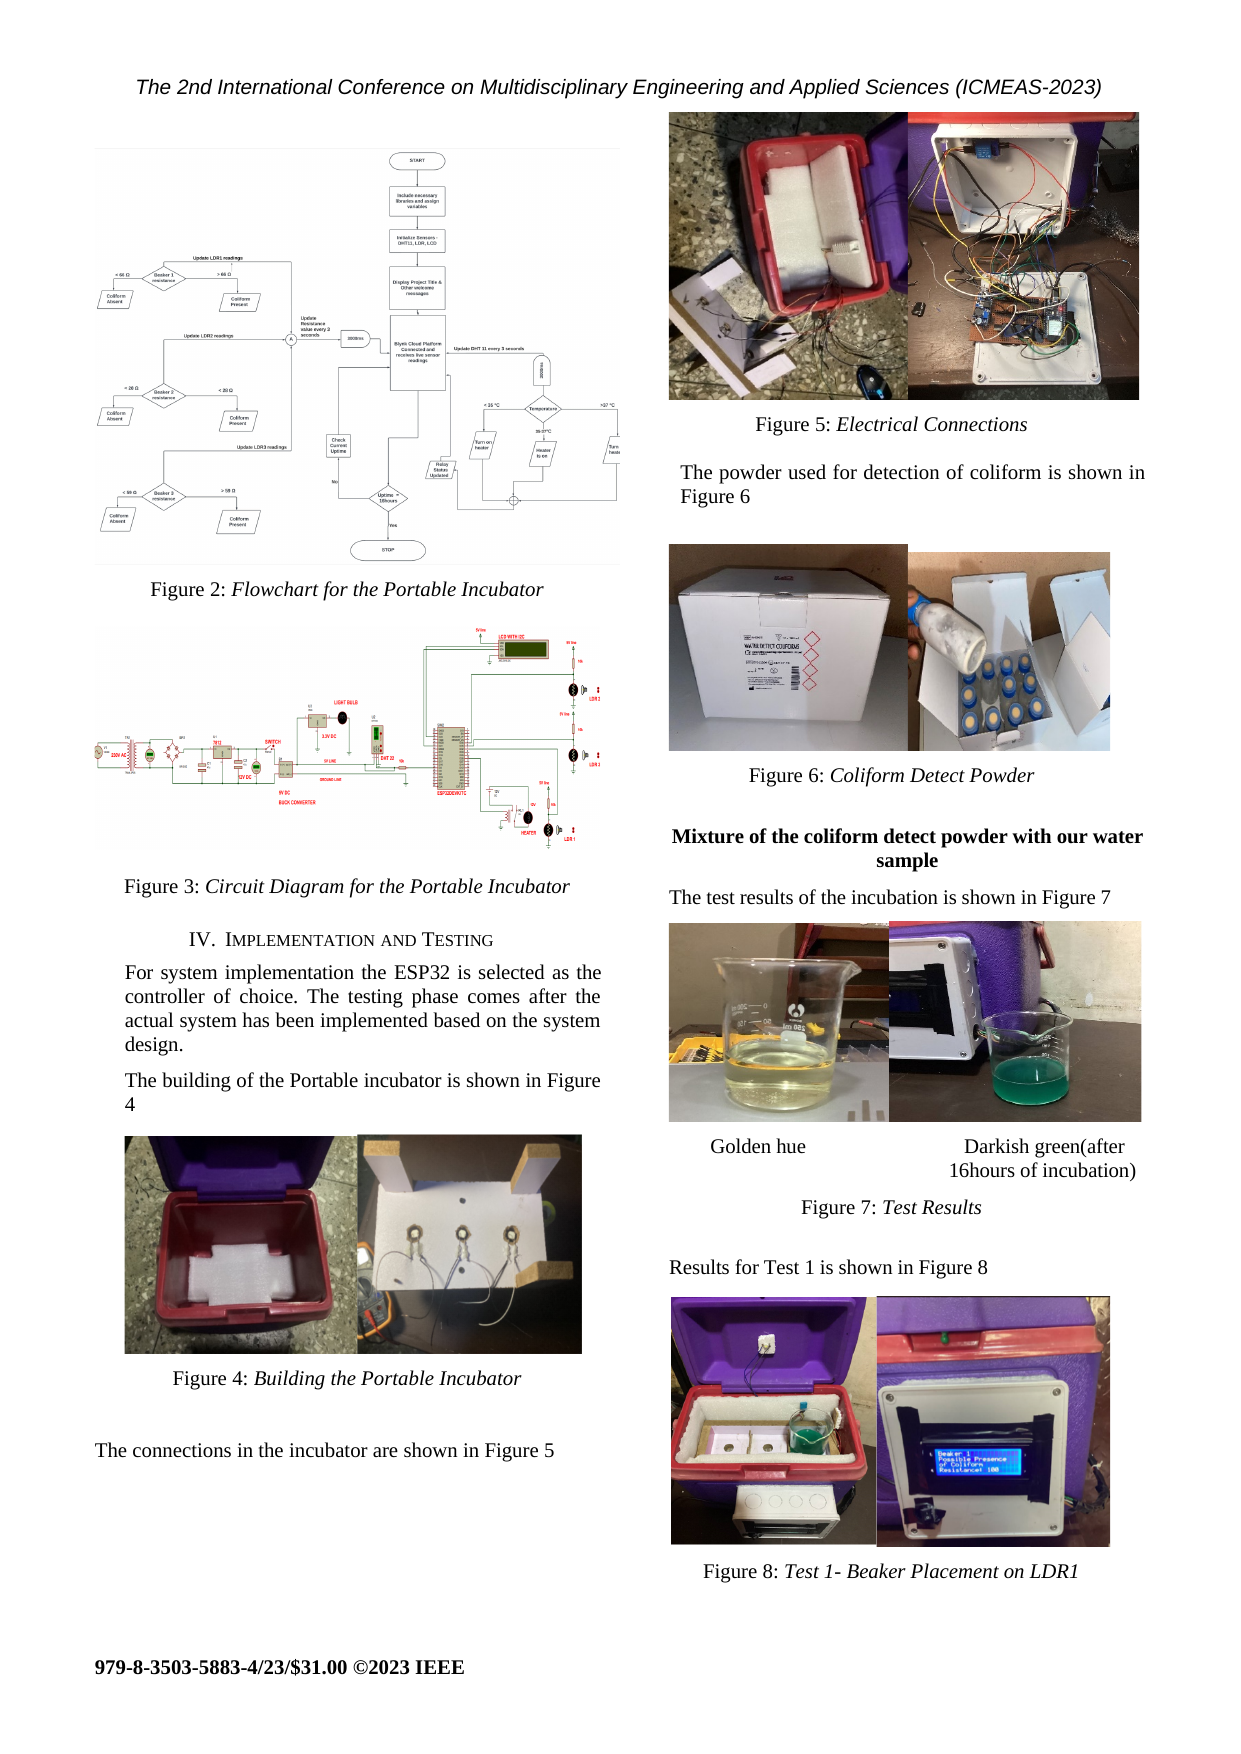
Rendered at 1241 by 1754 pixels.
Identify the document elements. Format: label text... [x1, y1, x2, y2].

text Figure 3: Circuit Diagram for the Portable Incubator [94, 874, 601, 898]
text Figure 2: Flowchart for the Portable Incubator [94, 577, 601, 601]
picture [94, 626, 601, 850]
list Mixture of the coliform detect powder with our water sample [669, 824, 1146, 872]
picture [358, 1135, 581, 1354]
picture [668, 112, 1140, 400]
picture [124, 1136, 357, 1354]
picture [668, 921, 1142, 1122]
list Golden hue Darkish green(after 16hours of incubation) [669, 1134, 1146, 1182]
picture [94, 148, 620, 565]
text Figure 4: Building the Portable Incubator [94, 1366, 601, 1390]
text The connections in the incubator are shown in Figure 5 [94, 1438, 601, 1462]
list The test results of the incubation is shown in Figure 7 [669, 884, 1146, 909]
text Figure 8: Test 1- Beaker Placement on LDR1 [639, 1559, 1146, 1583]
list Results for Test 1 is shown in Figure 8 [669, 1255, 1146, 1279]
text The powder used for detection of coliform is shown in Figure 6 [680, 460, 1146, 508]
text Figure 6: Coliform Detect Powder [639, 763, 1146, 787]
list For system implementation the ESP32 is selected as the controller of choice. The testing phase comes after the actual system has been implemented based on the system design. [124, 959, 601, 1056]
text Figure 7: Test Results [639, 1195, 1146, 1219]
subtitle Implementation and Testing [94, 927, 601, 951]
text Figure 5: Electrical Connections [639, 412, 1146, 436]
list The building of the Portable incubator is shown in Figure 4 [124, 1068, 601, 1116]
picture [668, 544, 1111, 751]
picture [668, 1295, 1111, 1547]
